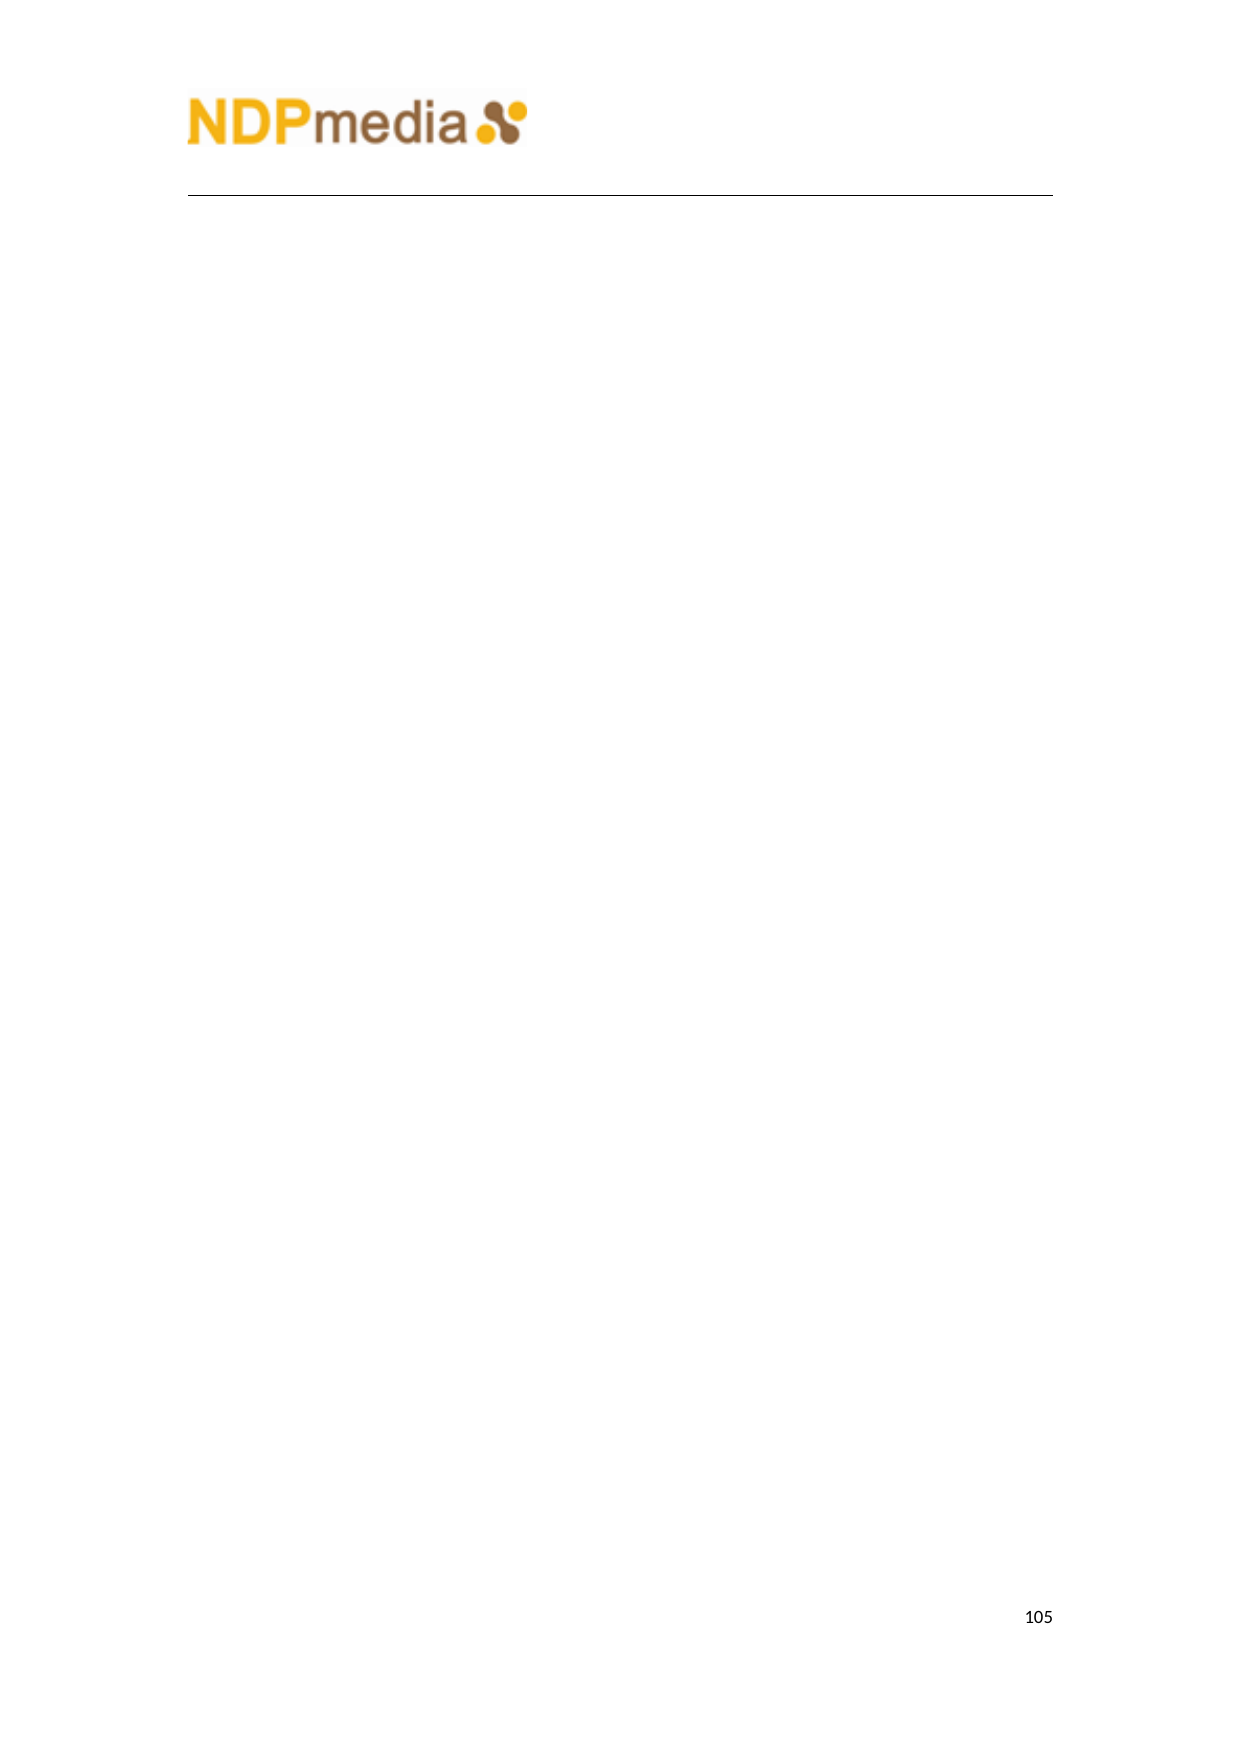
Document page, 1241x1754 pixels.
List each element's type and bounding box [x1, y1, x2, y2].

picture [187, 88, 528, 147]
